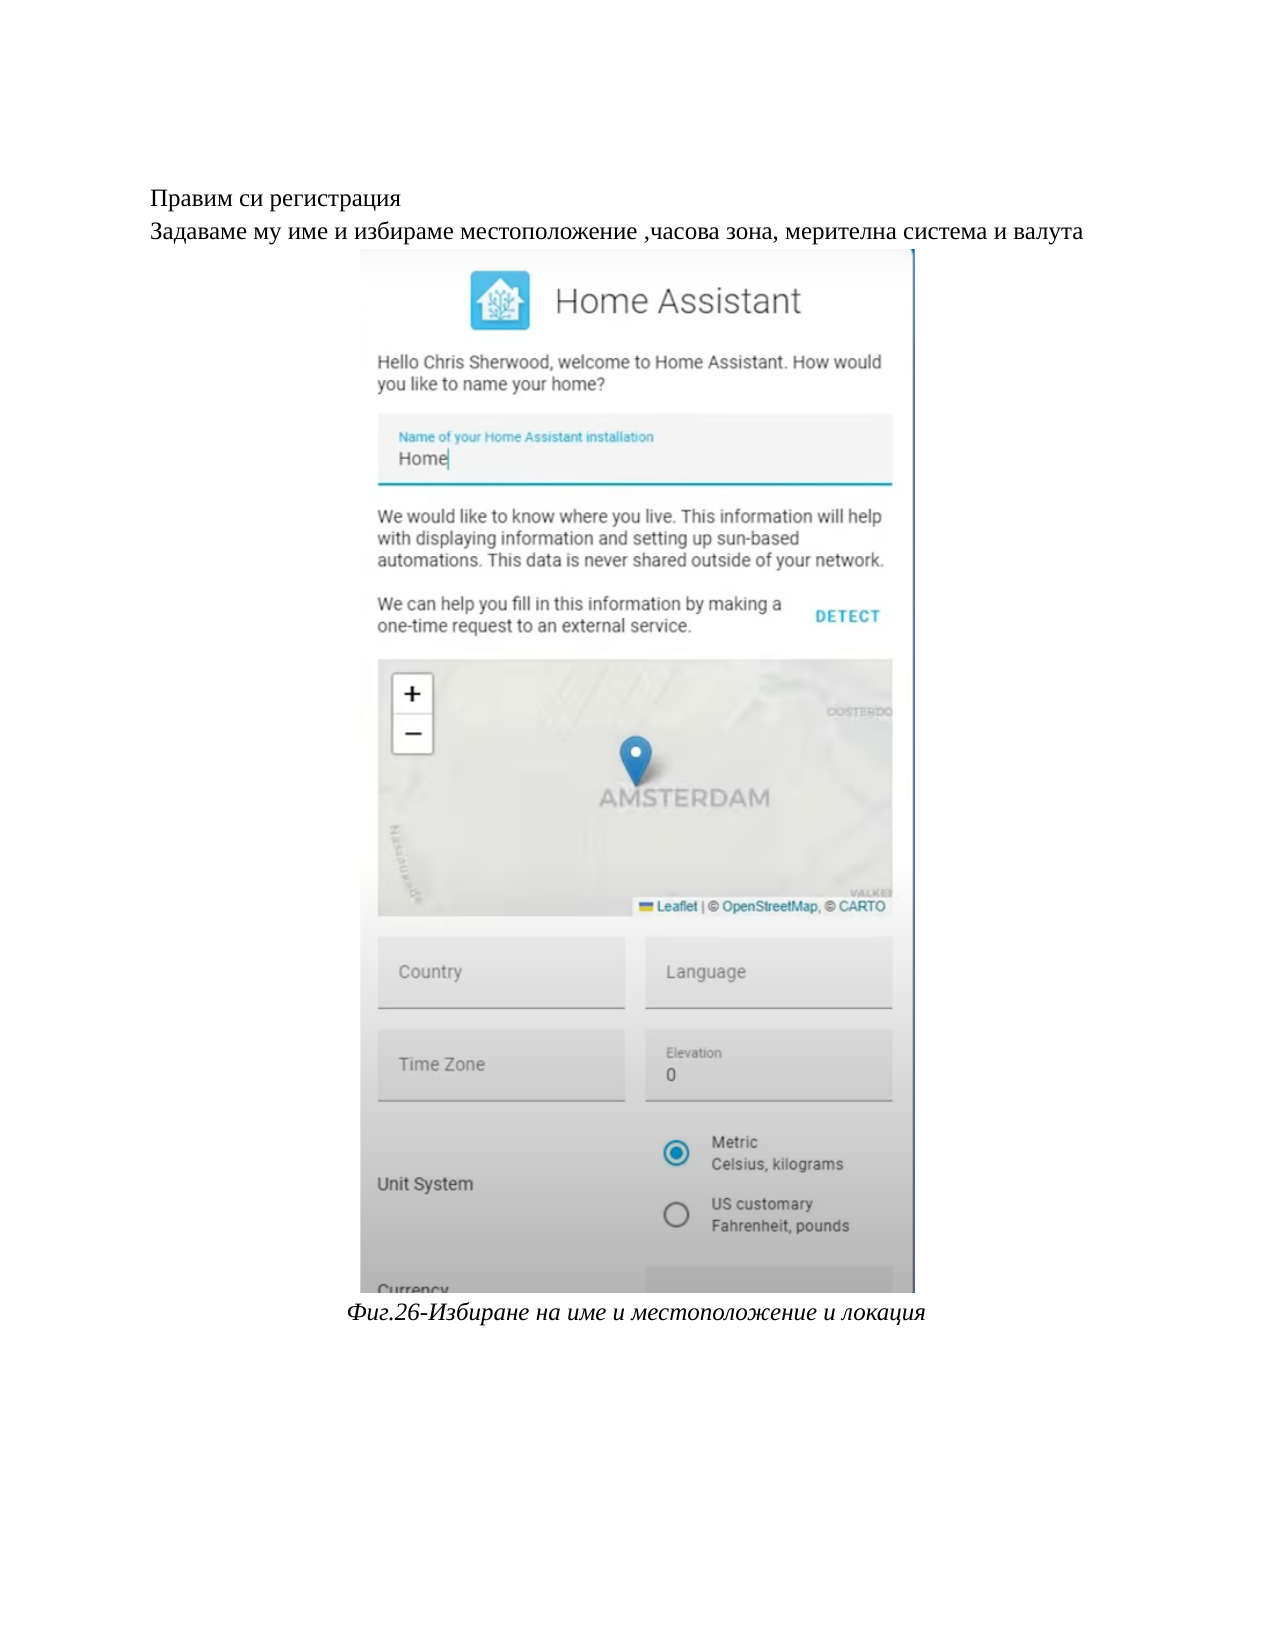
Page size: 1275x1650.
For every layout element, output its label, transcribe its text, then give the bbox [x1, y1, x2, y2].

text Фиг.26-Избиране на име и местоположение и локация [150, 1297, 1125, 1326]
picture [360, 249, 915, 1293]
text Задаваме му име и избираме местоположение ,часова зона, мерителна система и валута [150, 216, 1125, 245]
text Правим си регистрация [150, 183, 1125, 212]
